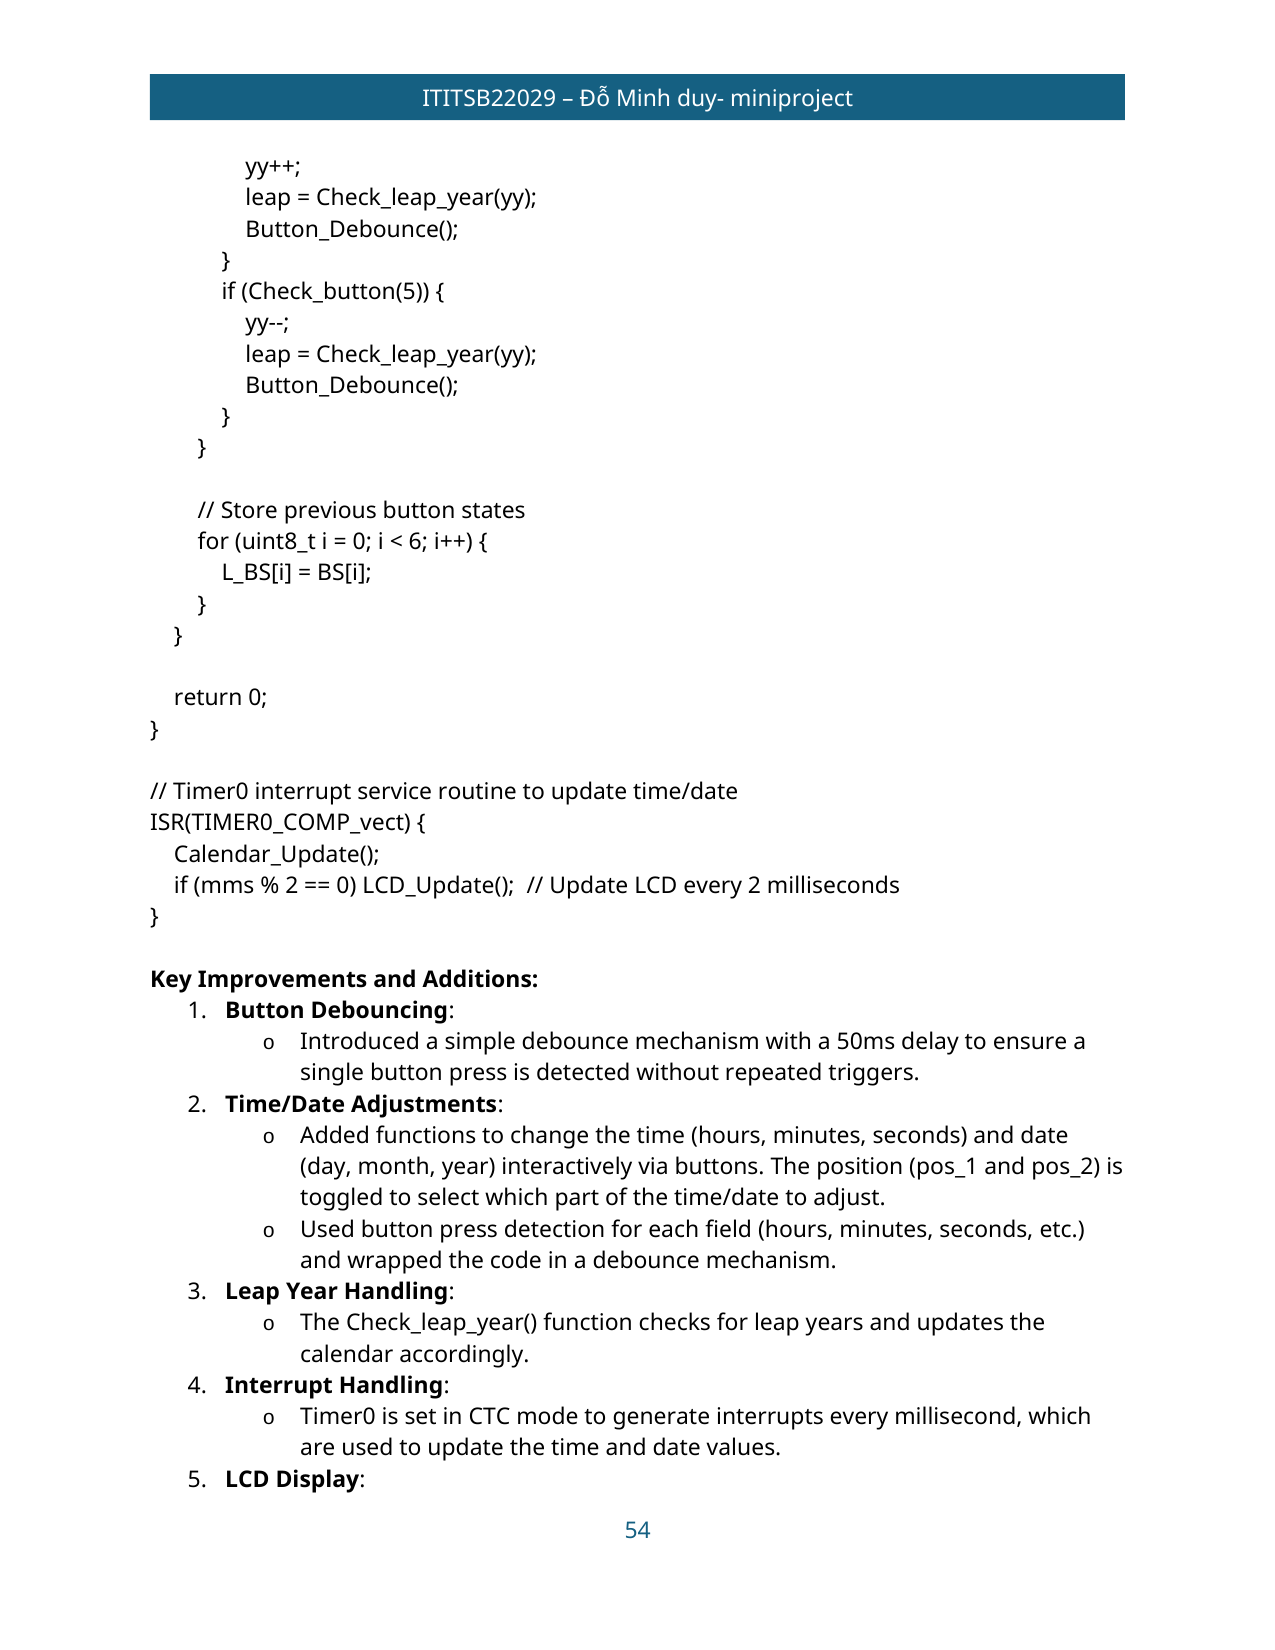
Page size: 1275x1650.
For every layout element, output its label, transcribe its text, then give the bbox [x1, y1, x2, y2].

text } [150, 619, 1125, 650]
list Leap Year Handling: [187, 1275, 1125, 1306]
text } [150, 431, 1125, 462]
text Button_Debounce(); [150, 369, 1125, 400]
text Key Improvements and Additions: [150, 962, 1125, 994]
list Added functions to change the time (hours, minutes, seconds) and date (day, month, year) interactively via buttons. The position (pos_1 and pos_2) is toggled to select which part of the time/date to adjust. [262, 1119, 1125, 1212]
text return 0; [150, 681, 1125, 712]
text Button_Debounce(); [150, 212, 1125, 244]
list LCD Display: [187, 1462, 1125, 1494]
text // Timer0 interrupt service routine to update time/date [150, 775, 1125, 806]
list Used button press detection for each field (hours, minutes, seconds, etc.) and wrapped the code in a debounce mechanism. [262, 1212, 1125, 1275]
text yy++; [150, 150, 1125, 181]
text leap = Check_leap_year(yy); [150, 337, 1125, 369]
list Interrupt Handling: [187, 1369, 1125, 1400]
text leap = Check_leap_year(yy); [150, 181, 1125, 212]
text for (uint8_t i = 0; i < 6; i++) { [150, 525, 1125, 556]
text } [150, 400, 1125, 431]
list Timer0 is set in CTC mode to generate interrupts every millisecond, which are used to update the time and date values. [262, 1400, 1125, 1462]
text // Store previous button states [150, 494, 1125, 525]
text Calendar_Update(); [150, 837, 1125, 869]
list Button Debouncing: [187, 994, 1125, 1025]
text if (Check_button(5)) { [150, 275, 1125, 306]
text yy--; [150, 306, 1125, 337]
text if (mms % 2 == 0) LCD_Update(); // Update LCD every 2 milliseconds [150, 869, 1125, 900]
text } [150, 587, 1125, 619]
text ISR(TIMER0_COMP_vect) { [150, 806, 1125, 837]
list Introduced a simple debounce mechanism with a 50ms delay to ensure a single button press is detected without repeated triggers. [262, 1025, 1125, 1087]
text } [150, 712, 1125, 744]
text L_BS[i] = BS[i]; [150, 556, 1125, 587]
list Time/Date Adjustments: [187, 1087, 1125, 1119]
text } [150, 900, 1125, 931]
text } [150, 244, 1125, 275]
list The Check_leap_year() function checks for leap years and updates the calendar accordingly. [262, 1306, 1125, 1369]
